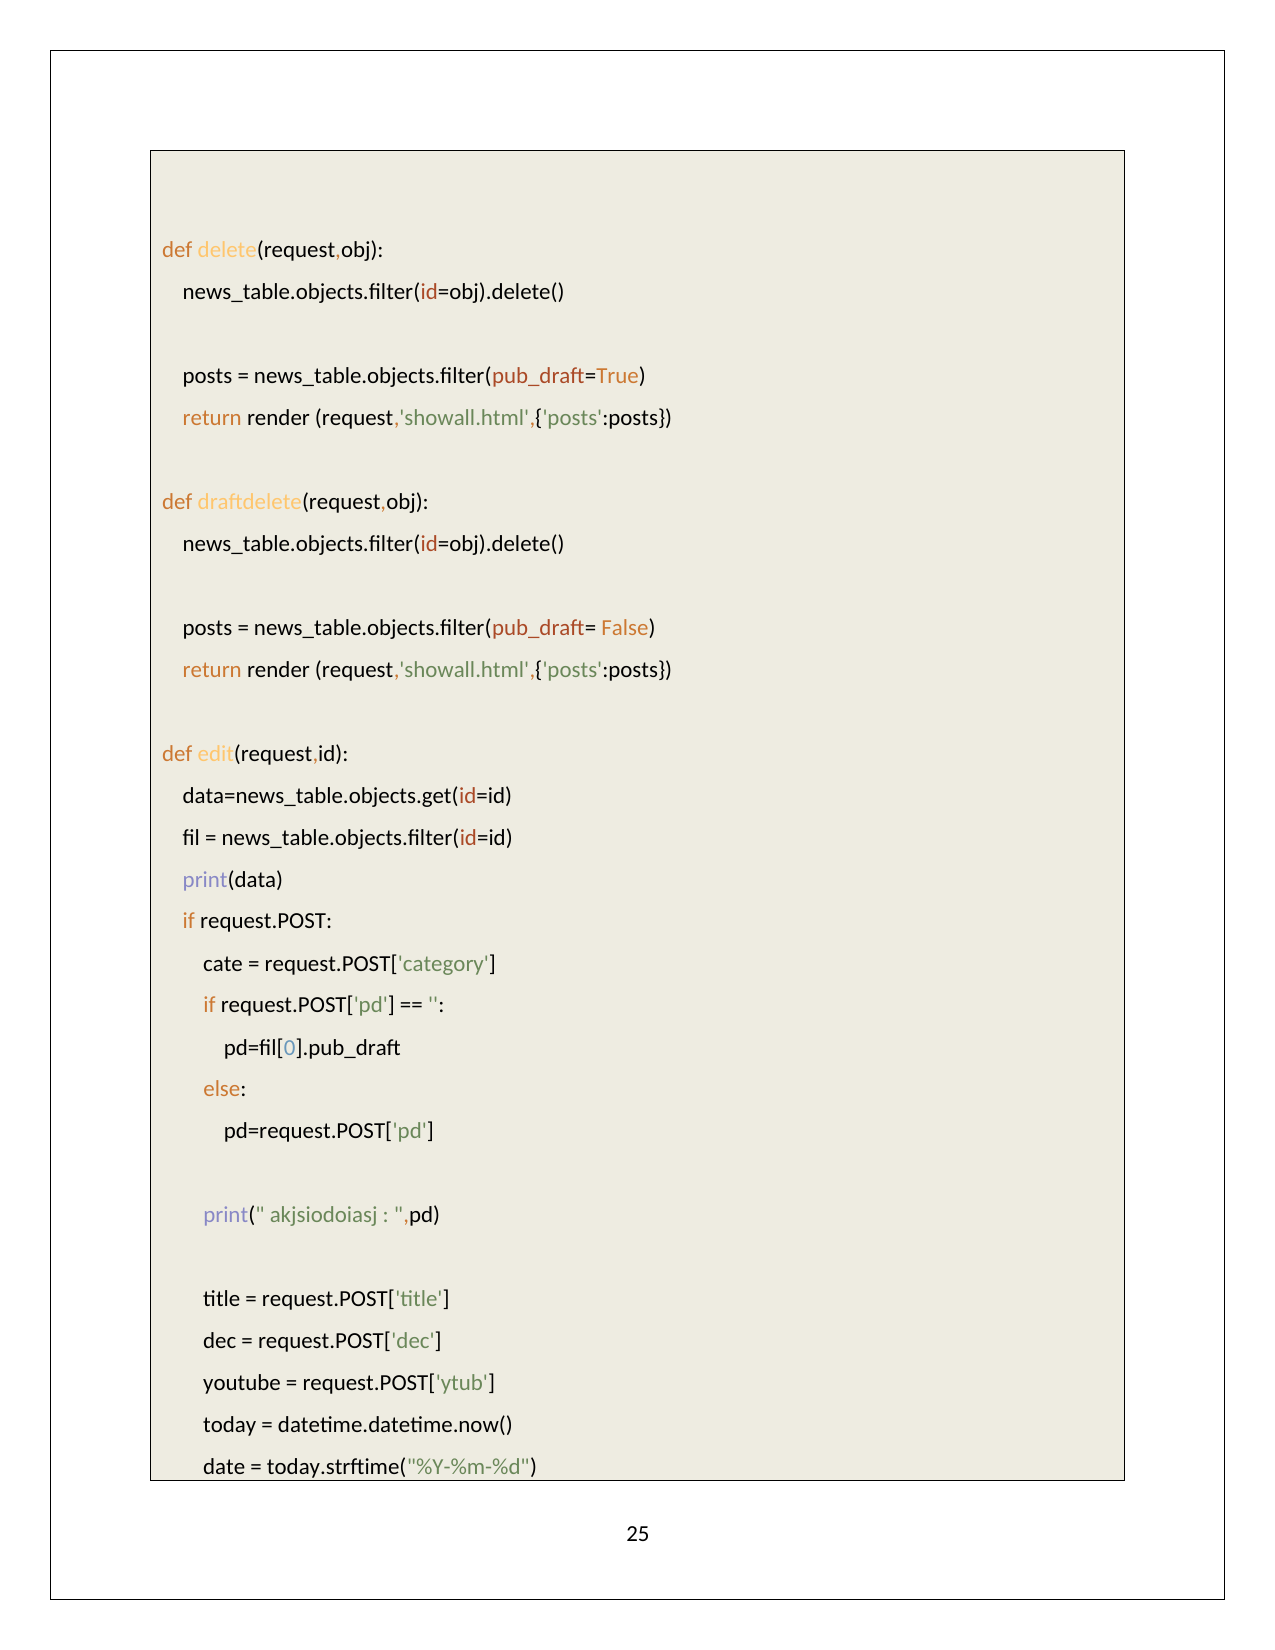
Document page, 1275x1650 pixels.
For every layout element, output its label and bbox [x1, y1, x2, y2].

table_header [151, 151, 1124, 1480]
